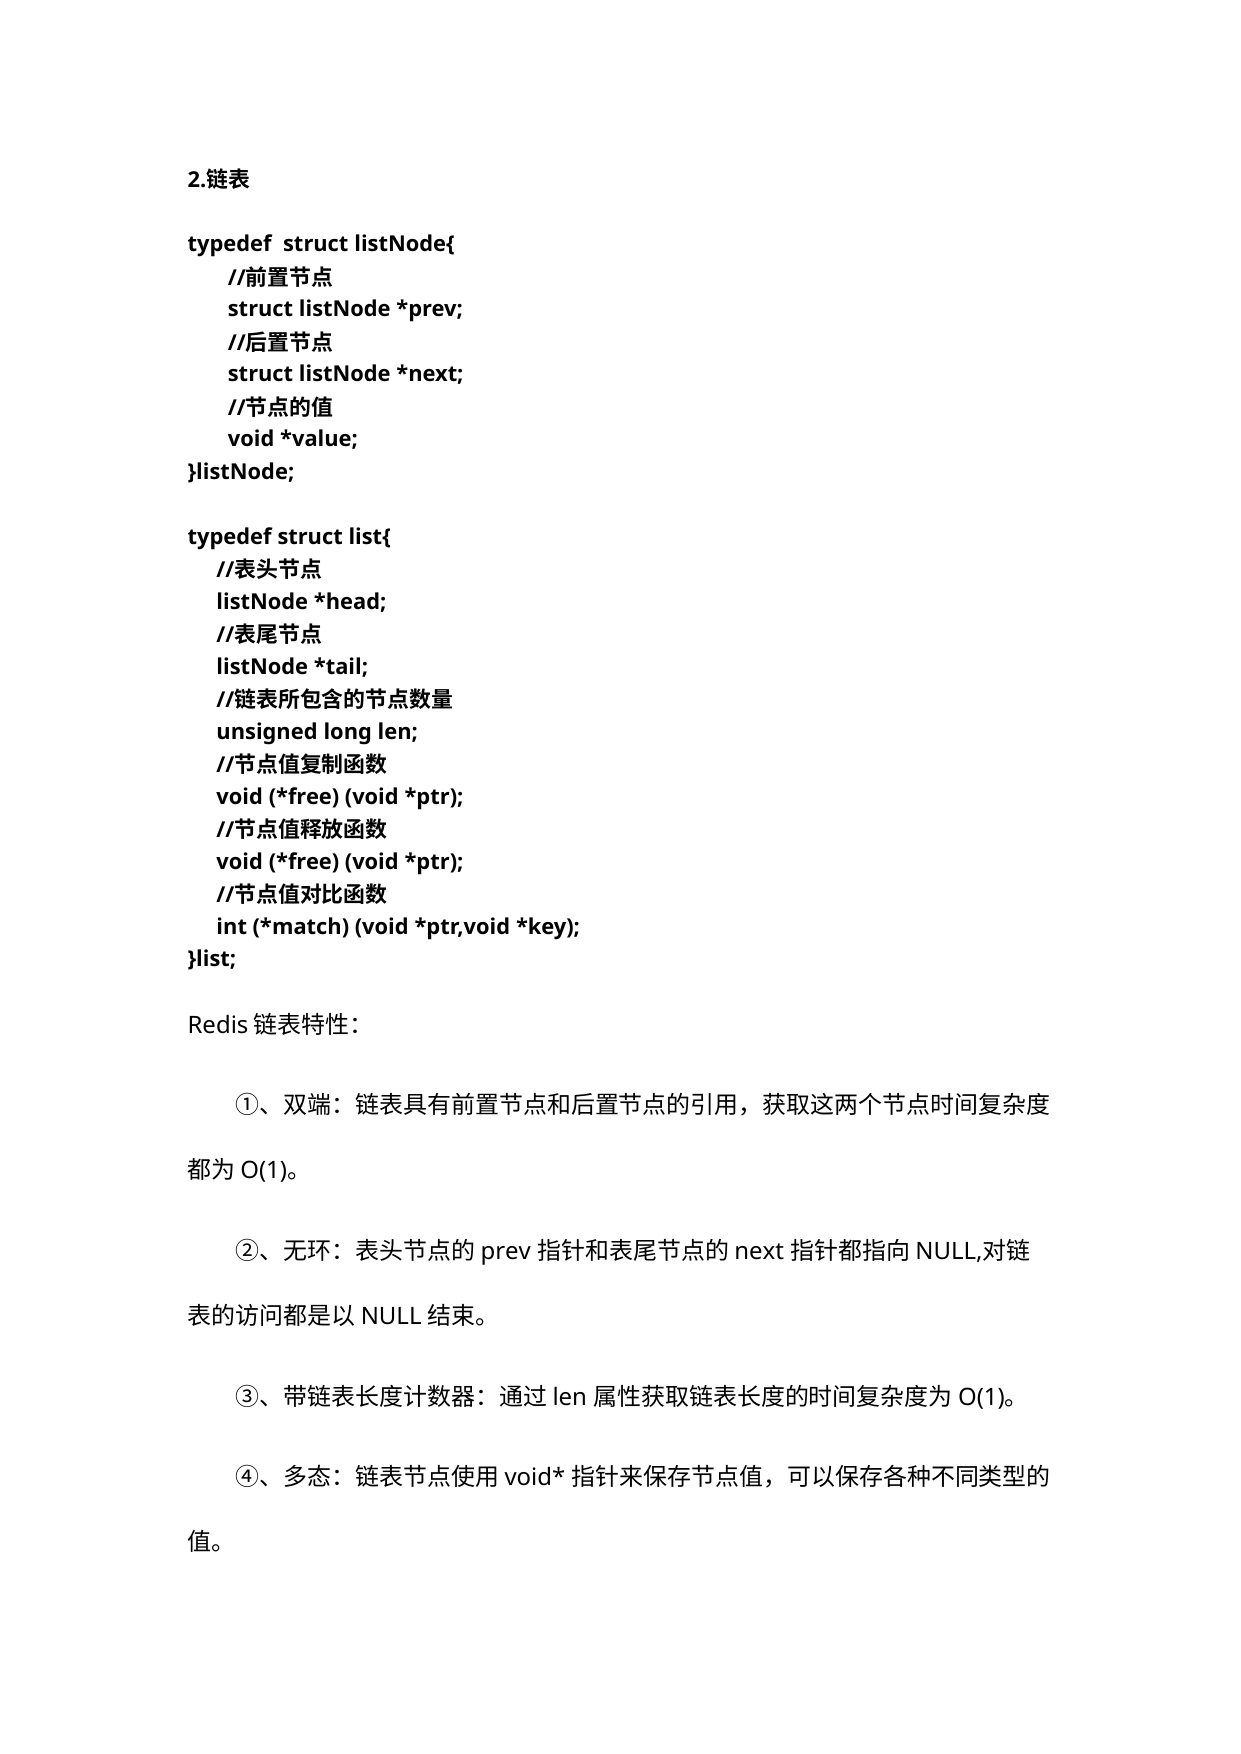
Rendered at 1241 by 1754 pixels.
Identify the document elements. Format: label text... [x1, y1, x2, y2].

text //表尾节点 [187, 617, 1053, 649]
text ③、带链表长度计数器：通过 len 属性获取链表长度的时间复杂度为 O(1)。 [187, 1362, 1053, 1427]
text //链表所包含的节点数量 [187, 682, 1053, 714]
text //后置节点 [187, 324, 1053, 357]
text typedef struct listNode{ [187, 227, 1053, 259]
text //节点值释放函数 [187, 812, 1053, 844]
text listNode *head; [187, 584, 1053, 617]
text void (*free) (void *ptr); [187, 844, 1053, 877]
text //节点值对比函数 [187, 877, 1053, 909]
text listNode *tail; [187, 649, 1053, 682]
text //节点值复制函数 [187, 747, 1053, 779]
text }list; [187, 942, 1053, 974]
text void *value; [187, 422, 1053, 454]
text //节点的值 [187, 389, 1053, 422]
text int (*match) (void *ptr,void *key); [187, 909, 1053, 942]
text ④、多态：链表节点使用 void* 指针来保存节点值，可以保存各种不同类型的值。 [187, 1443, 1053, 1573]
text }listNode; [187, 454, 1053, 487]
text 2.链表 [187, 162, 1053, 194]
text void (*free) (void *ptr); [187, 779, 1053, 812]
text //表头节点 [187, 552, 1053, 584]
text //前置节点 [187, 259, 1053, 292]
text ②、无环：表头节点的 prev 指针和表尾节点的 next 指针都指向 NULL,对链表的访问都是以 NULL 结束。 [187, 1216, 1053, 1346]
text typedef struct list{ [187, 519, 1053, 552]
text Redis链表特性： [187, 990, 1053, 1055]
text unsigned long len; [187, 714, 1053, 747]
text struct listNode *next; [187, 357, 1053, 389]
text struct listNode *prev; [187, 292, 1053, 324]
text ①、双端：链表具有前置节点和后置节点的引用，获取这两个节点时间复杂度都为O(1)。 [187, 1071, 1053, 1201]
